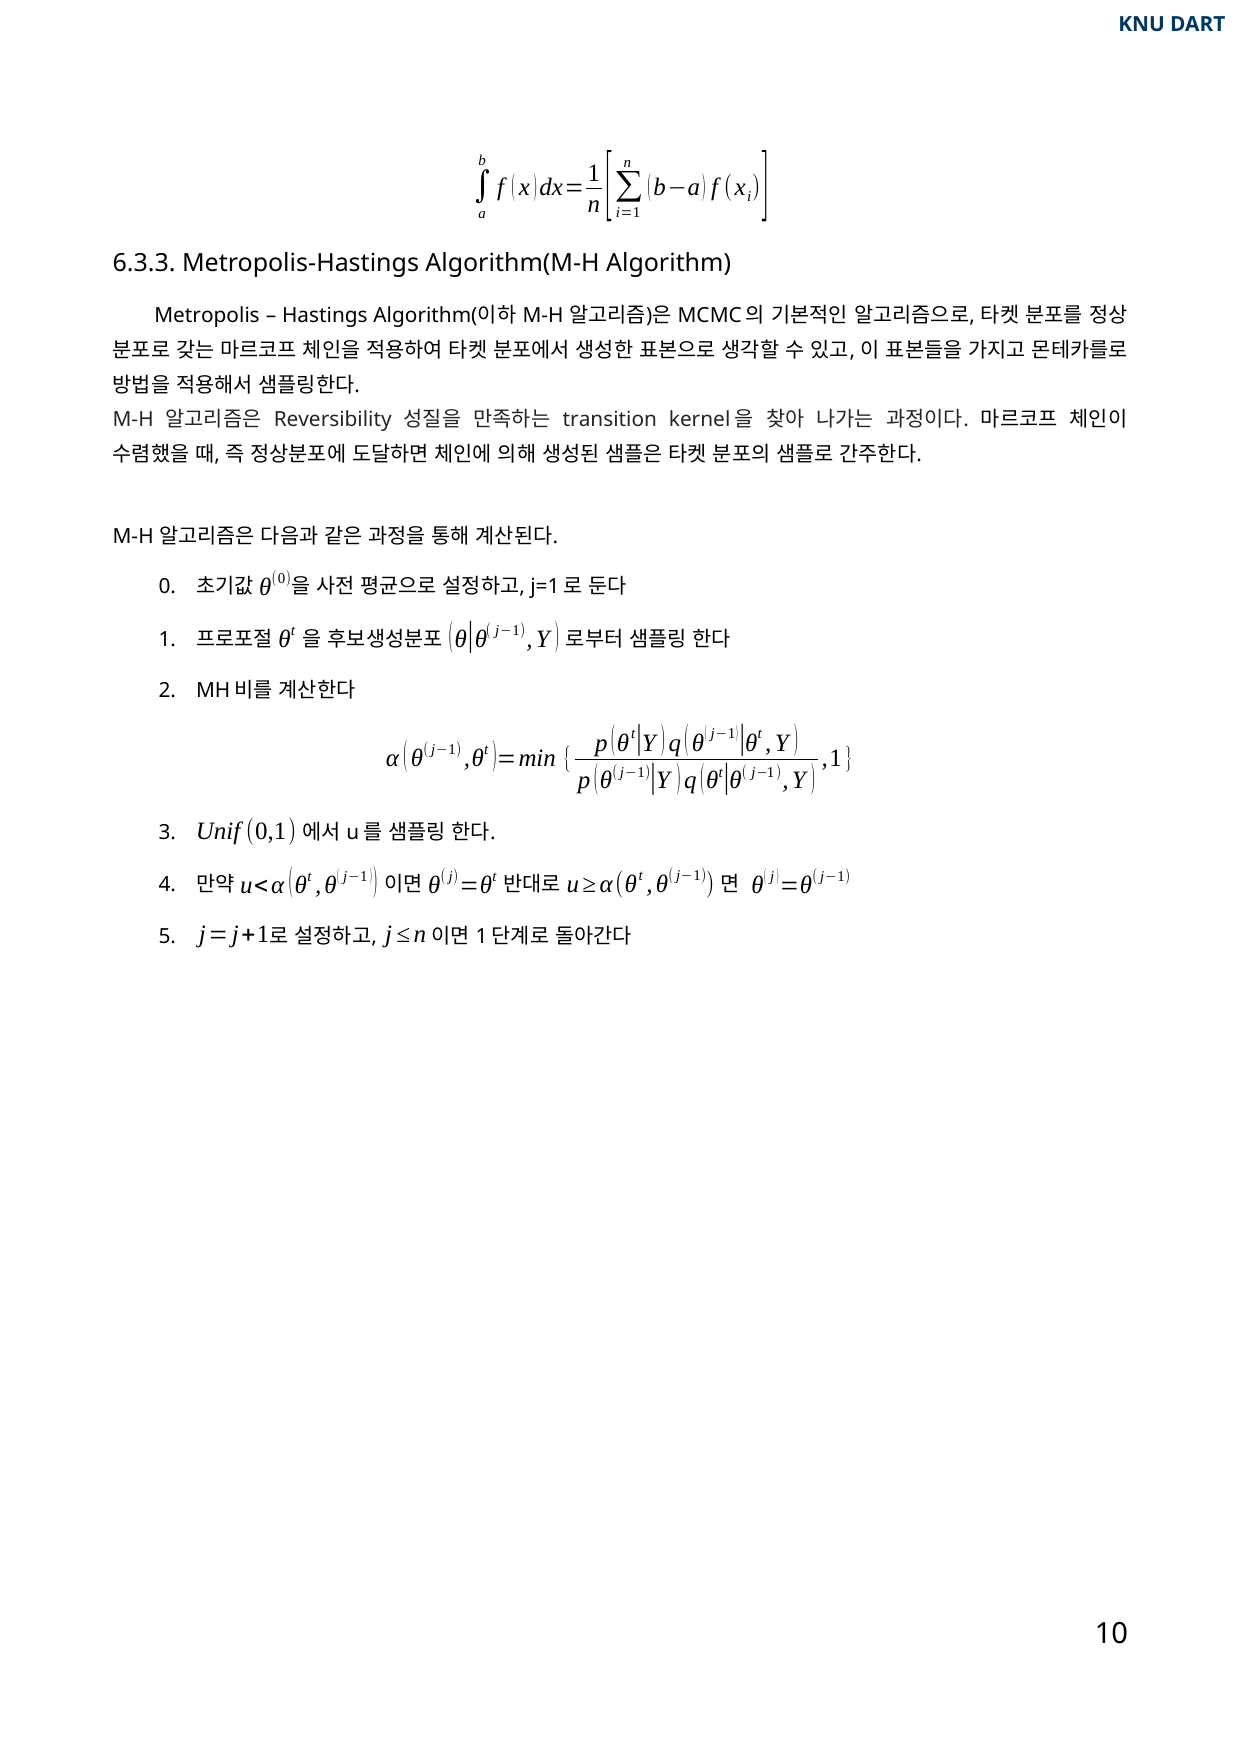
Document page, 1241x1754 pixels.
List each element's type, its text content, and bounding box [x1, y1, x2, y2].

text M-H 알고리즘은 다음과 같은 과정을 통해 계산된다. [112, 519, 1128, 550]
list 만약 이면 반대로 면 [158, 865, 1128, 900]
list 프로포절 을 후보생성분포 로부터 샘플링 한다 [158, 619, 1128, 654]
list 에서 u를 샘플링 한다. [158, 815, 1128, 846]
list MH비를 계산한다 [158, 673, 1128, 704]
list 로 설정하고, 이면 1단계로 돌아간다 [158, 919, 1128, 949]
text Metropolis – Hastings Algorithm(이하 M-H 알고리즘)은 MCMC의 기본적인 알고리즘으로, 타켓 분포를 정상 분포로 갖는 마르코프 체인을 적용하여 타켓 분포에서 생성한 표본으로 생각할 수 있고, 이 표본들을 가지고 몬테카를로 방법을 적용해서 샘플링한다. [112, 298, 1128, 398]
list 초기값 을 사전 평균으로 설정하고, j=1로 둔다 [158, 569, 1128, 601]
text M-H 알고리즘은 Reversibility 성질을 만족하는 transition kernel을 찾아 나가는 과정이다. 마르코프 체인이 수렴했을 때, 즉 정상분포에 도달하면 체인에 의해 생성된 샘플은 타켓 분포의 샘플로 간주한다. [112, 403, 1128, 468]
text 6.3.3. Metropolis-Hastings Algorithm(M-H Algorithm) [112, 245, 1128, 279]
